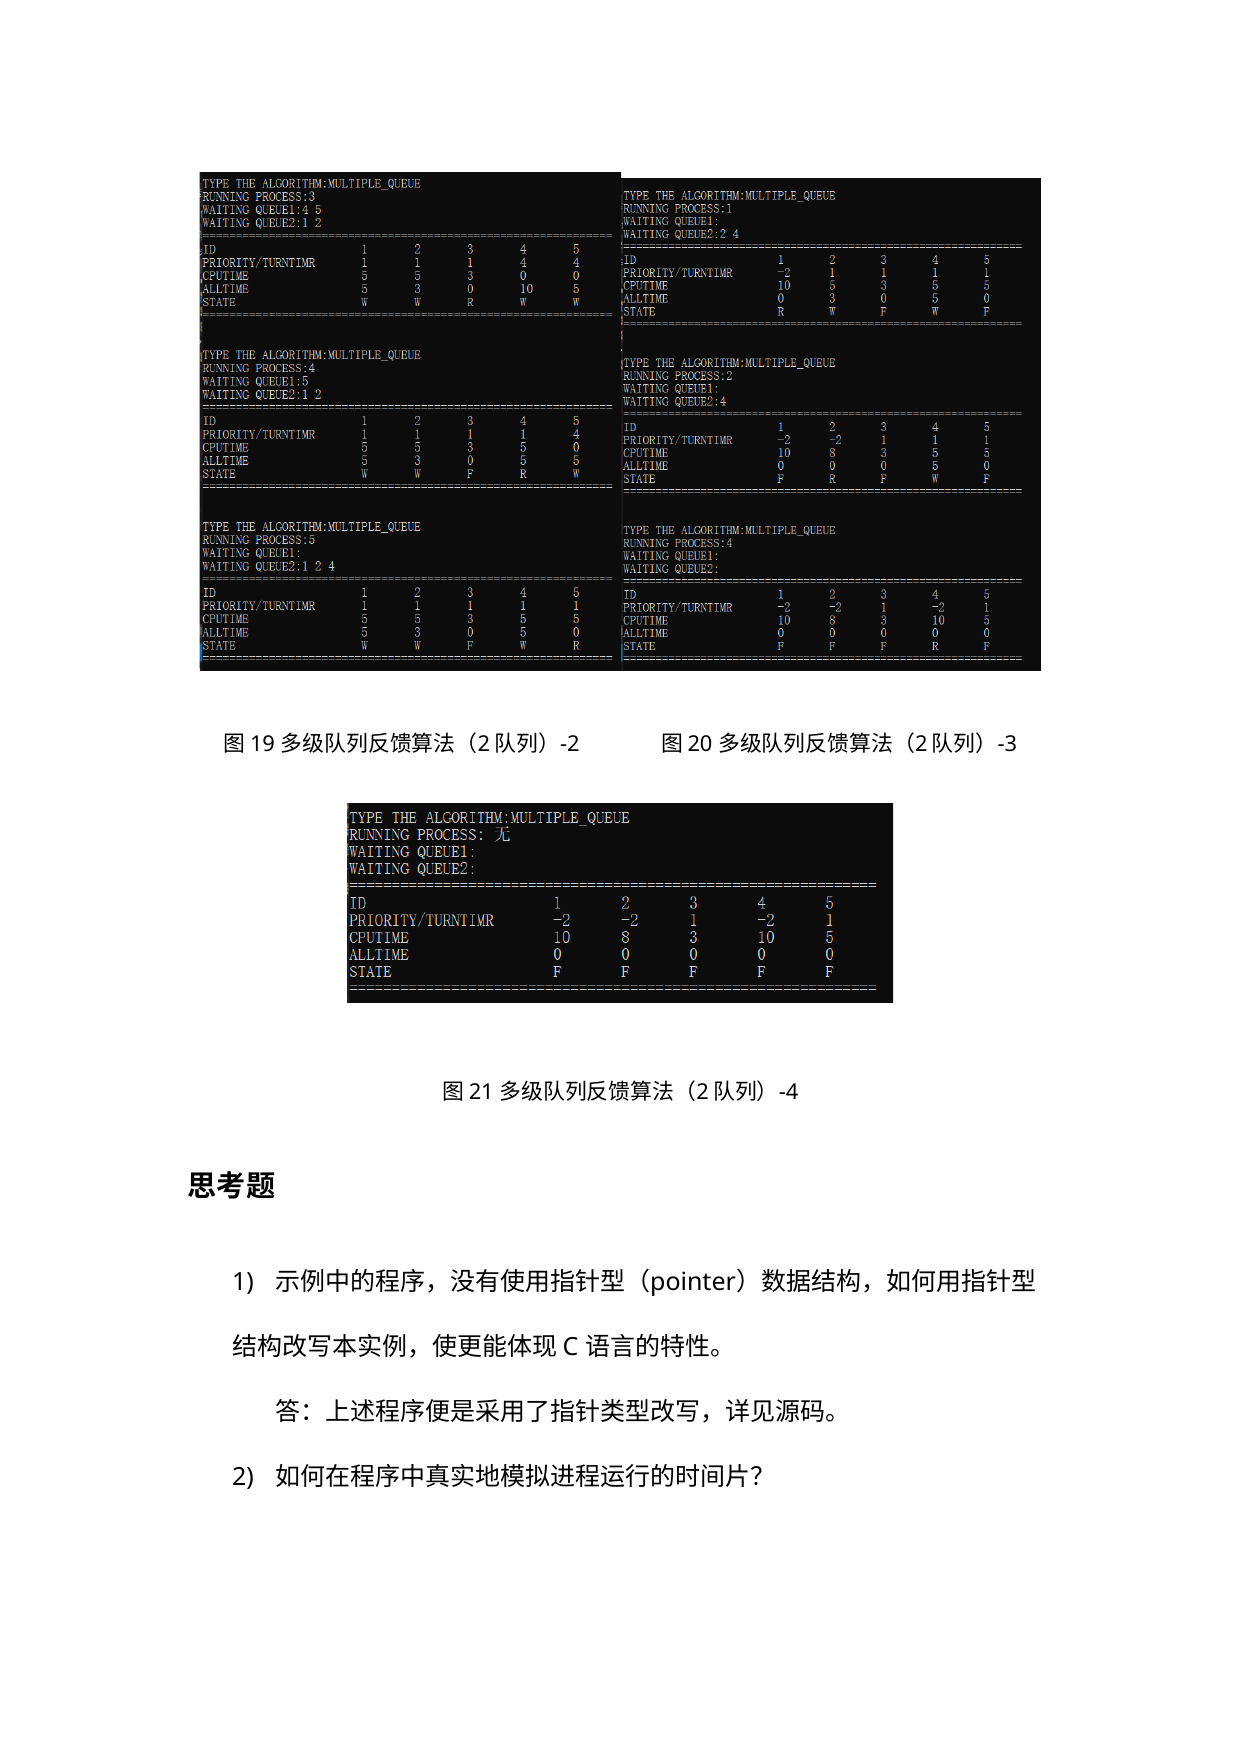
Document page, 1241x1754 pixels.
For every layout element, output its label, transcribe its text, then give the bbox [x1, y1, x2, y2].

picture [199, 172, 1041, 671]
list 如何在程序中真实地模拟进程运行的时间片？ [232, 1442, 1053, 1507]
picture [347, 803, 894, 1003]
text 图19 多级队列反馈算法（2队列）-2 图20 多级队列反馈算法（2队列）-3 [187, 726, 1053, 758]
subtitle 思考题 [187, 1152, 1053, 1217]
list 答：上述程序便是采用了指针类型改写，详见源码。 [232, 1377, 1053, 1442]
text 图21 多级队列反馈算法（2队列）-4 [187, 1074, 1053, 1107]
list 示例中的程序，没有使用指针型（pointer）数据结构，如何用指针型结构改写本实例，使更能体现 C 语言的特性。 [232, 1247, 1053, 1377]
